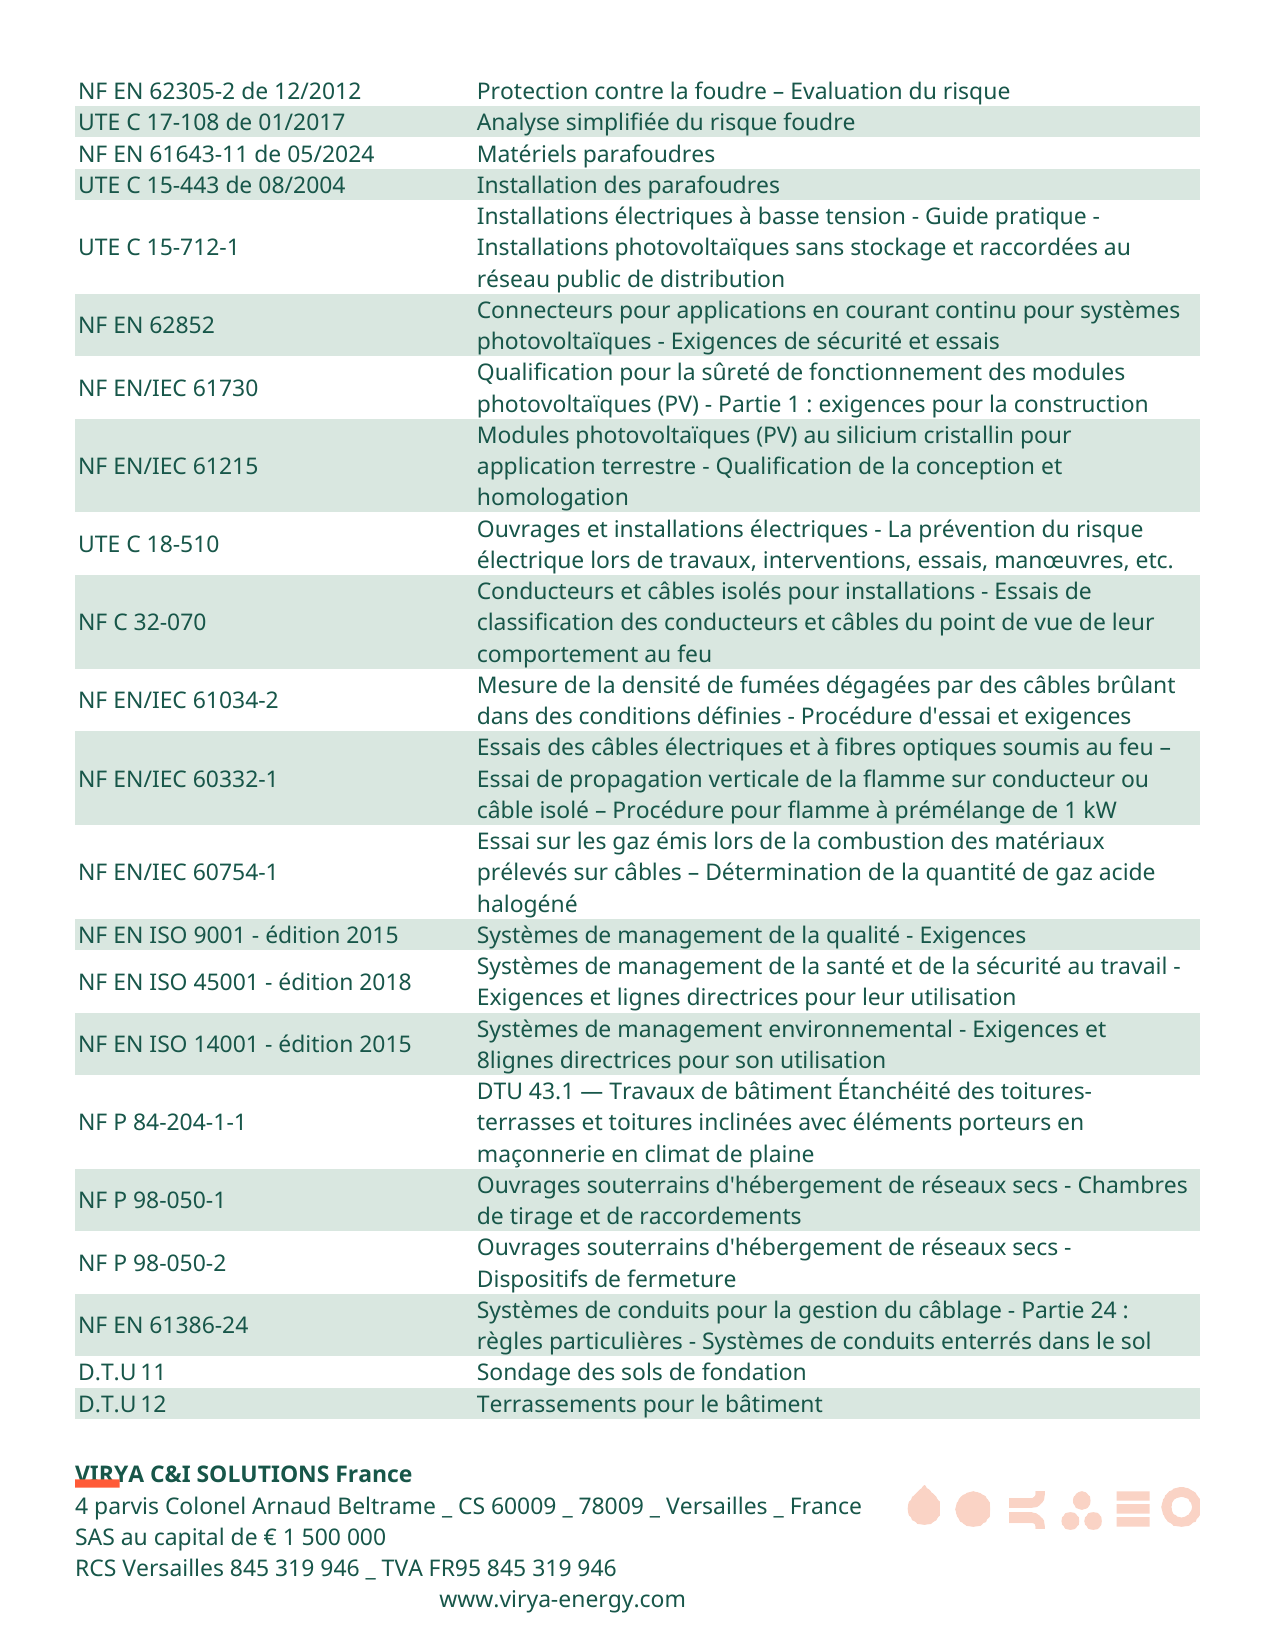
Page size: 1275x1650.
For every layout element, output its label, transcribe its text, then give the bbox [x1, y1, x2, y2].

table_cell NF EN/IEC 61215 [75, 419, 474, 512]
table_cell Terrassements pour le bâtiment [474, 1388, 1200, 1419]
table_cell NF EN 61386-24 [75, 1294, 474, 1356]
table_cell NF EN 62852 [75, 294, 474, 356]
table_cell UTE C 17-108 de 01/2017 [75, 106, 474, 137]
table_cell Systèmes de management environnemental - Exigences et 8lignes directrices pour son utilisation [474, 1013, 1200, 1075]
table_cell Systèmes de conduits pour la gestion du câblage - Partie 24 : règles particulières - Systèmes de conduits enterrés dans le sol [474, 1294, 1200, 1356]
table_cell NF EN ISO 14001 - édition 2015 [75, 1013, 474, 1075]
table_cell NF EN/IEC 61034-2 [75, 669, 474, 731]
table_cell D.T.U 11 [75, 1356, 474, 1387]
table_cell Qualification pour la sûreté de fonctionnement des modules photovoltaïques (PV) - Partie 1 : exigences pour la construction [474, 356, 1200, 419]
table_cell Connecteurs pour applications en courant continu pour systèmes photovoltaïques - Exigences de sécurité et essais [474, 294, 1200, 356]
table_cell NF EN 62305-2 de 12/2012 [75, 75, 474, 106]
table_cell Ouvrages et installations électriques - La prévention du risque électrique lors de travaux, interventions, essais, manœuvres, etc. [474, 513, 1200, 575]
picture [907, 1485, 940, 1525]
table_cell Modules photovoltaïques (PV) au silicium cristallin pour application terrestre - Qualification de la conception et homologation [474, 419, 1200, 512]
table_cell NF EN/IEC 61730 [75, 356, 474, 419]
table_cell NF P 98-050-2 [75, 1231, 474, 1294]
table_cell Conducteurs et câbles isolés pour installations - Essais de classification des conducteurs et câbles du point de vue de leur comportement au feu [474, 575, 1200, 669]
table_cell Mesure de la densité de fumées dégagées par des câbles brûlant dans des conditions définies - Procédure d'essai et exigences [474, 669, 1200, 731]
picture [1009, 1491, 1045, 1508]
table_cell Installations électriques à basse tension - Guide pratique - Installations photovoltaïques sans stockage et raccordées au réseau public de distribution [474, 200, 1200, 294]
table_cell NF EN ISO 45001 - édition 2018 [75, 950, 474, 1012]
table_cell D.T.U 12 [75, 1388, 474, 1419]
table_cell UTE C 15-443 de 08/2004 [75, 169, 474, 200]
table_cell NF EN/IEC 60332-1 [75, 731, 474, 825]
table_cell Protection contre la foudre – Evaluation du risque [474, 75, 1200, 106]
table_cell Systèmes de management de la qualité - Exigences [474, 919, 1200, 950]
table_cell NF P 98-050-1 [75, 1169, 474, 1231]
table_cell NF EN ISO 9001 - édition 2015 [75, 919, 474, 950]
table_cell Sondage des sols de fondation [474, 1356, 1200, 1387]
table_cell NF EN 61643-11 de 05/2024 [75, 138, 474, 169]
table_cell UTE C 15-712-1 [75, 200, 474, 294]
table_cell NF C 32-070 [75, 575, 474, 669]
table_cell NF P 84-204-1-1 [75, 1075, 474, 1169]
table_cell Analyse simplifiée du risque foudre [474, 106, 1200, 137]
table_cell Ouvrages souterrains d'hébergement de réseaux secs - Dispositifs de fermeture [474, 1231, 1200, 1294]
picture [955, 1491, 991, 1527]
table_cell Installation des parafoudres [474, 169, 1200, 200]
picture [1061, 1491, 1102, 1530]
table_cell Essai sur les gaz émis lors de la combustion des matériaux prélevés sur câbles – Détermination de la quantité de gaz acide halogéné [474, 825, 1200, 919]
table_cell Ouvrages souterrains d'hébergement de réseaux secs - Chambres de tirage et de raccordements [474, 1169, 1200, 1231]
picture [1161, 1487, 1200, 1527]
table_cell Systèmes de management de la santé et de la sécurité au travail - Exigences et lignes directrices pour leur utilisation [474, 950, 1200, 1012]
table_cell DTU 43.1 — Travaux de bâtiment Étanchéité des toitures-terrasses et toitures inclinées avec éléments porteurs en maçonnerie en climat de plaine [474, 1075, 1200, 1169]
table_cell NF EN/IEC 60754-1 [75, 825, 474, 919]
table_cell UTE C 18-510 [75, 513, 474, 575]
table_cell Essais des câbles électriques et à fibres optiques soumis au feu – Essai de propagation verticale de la flamme sur conducteur ou câble isolé – Procédure pour flamme à prémélange de 1 kW [474, 731, 1200, 825]
table_cell Matériels parafoudres [474, 138, 1200, 169]
picture [1009, 1512, 1045, 1529]
